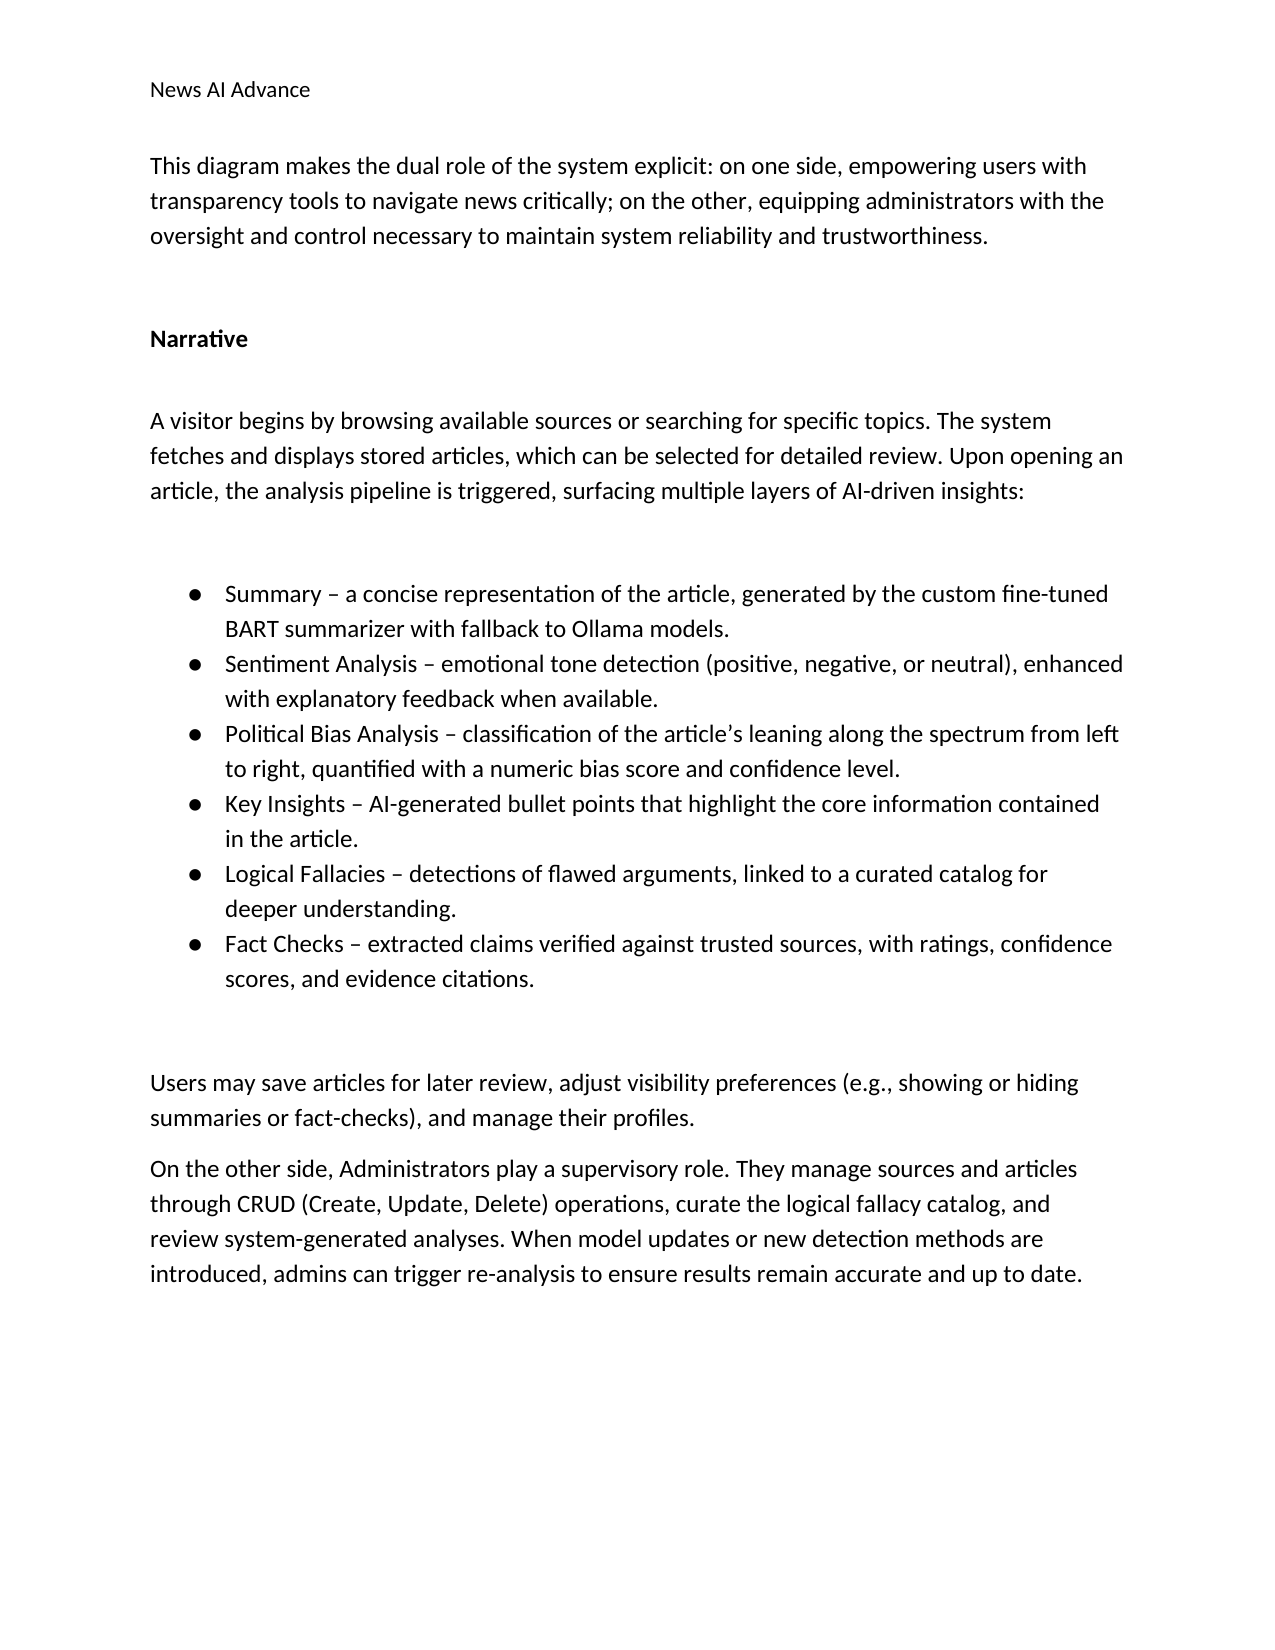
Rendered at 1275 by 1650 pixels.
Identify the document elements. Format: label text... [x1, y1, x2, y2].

text Users may save articles for later review, adjust visibility preferences (e.g., showing or hiding summaries or fact-checks), and manage their profiles. [150, 1067, 1125, 1132]
list Logical Fallacies – detections of flawed arguments, linked to a curated catalog for deeper understanding. [187, 858, 1125, 924]
list Summary – a concise representation of the article, generated by the custom fine-tuned BART summarizer with fallback to Ollama models. [187, 578, 1125, 644]
subtitle Narrative [150, 323, 1125, 354]
text A visitor begins by browsing available sources or searching for specific topics. The system fetches and displays stored articles, which can be selected for detailed review. Upon opening an article, the analysis pipeline is triggered, surfacing multiple layers of AI-driven insights: [150, 405, 1125, 506]
list Fact Checks – extracted claims verified against trusted sources, with ratings, confidence scores, and evidence citations. [187, 928, 1125, 994]
text On the other side, Administrators play a supervisory role. They manage sources and articles through CRUD (Create, Update, Delete) operations, curate the logical fallacy catalog, and review system-generated analyses. When model updates or new detection methods are introduced, admins can trigger re-analysis to ensure results remain accurate and up to date. [150, 1153, 1125, 1289]
list Political Bias Analysis – classification of the article’s leaning along the spectrum from left to right, quantified with a numeric bias score and confidence level. [187, 718, 1125, 784]
list Sentiment Analysis – emotional tone detection (positive, negative, or neutral), enhanced with explanatory feedback when available. [187, 648, 1125, 714]
list Key Insights – AI-generated bullet points that highlight the core information contained in the article. [187, 788, 1125, 854]
text This diagram makes the dual role of the system explicit: on one side, empowering users with transparency tools to navigate news critically; on the other, equipping administrators with the oversight and control necessary to maintain system reliability and trustworthiness. [150, 150, 1125, 251]
